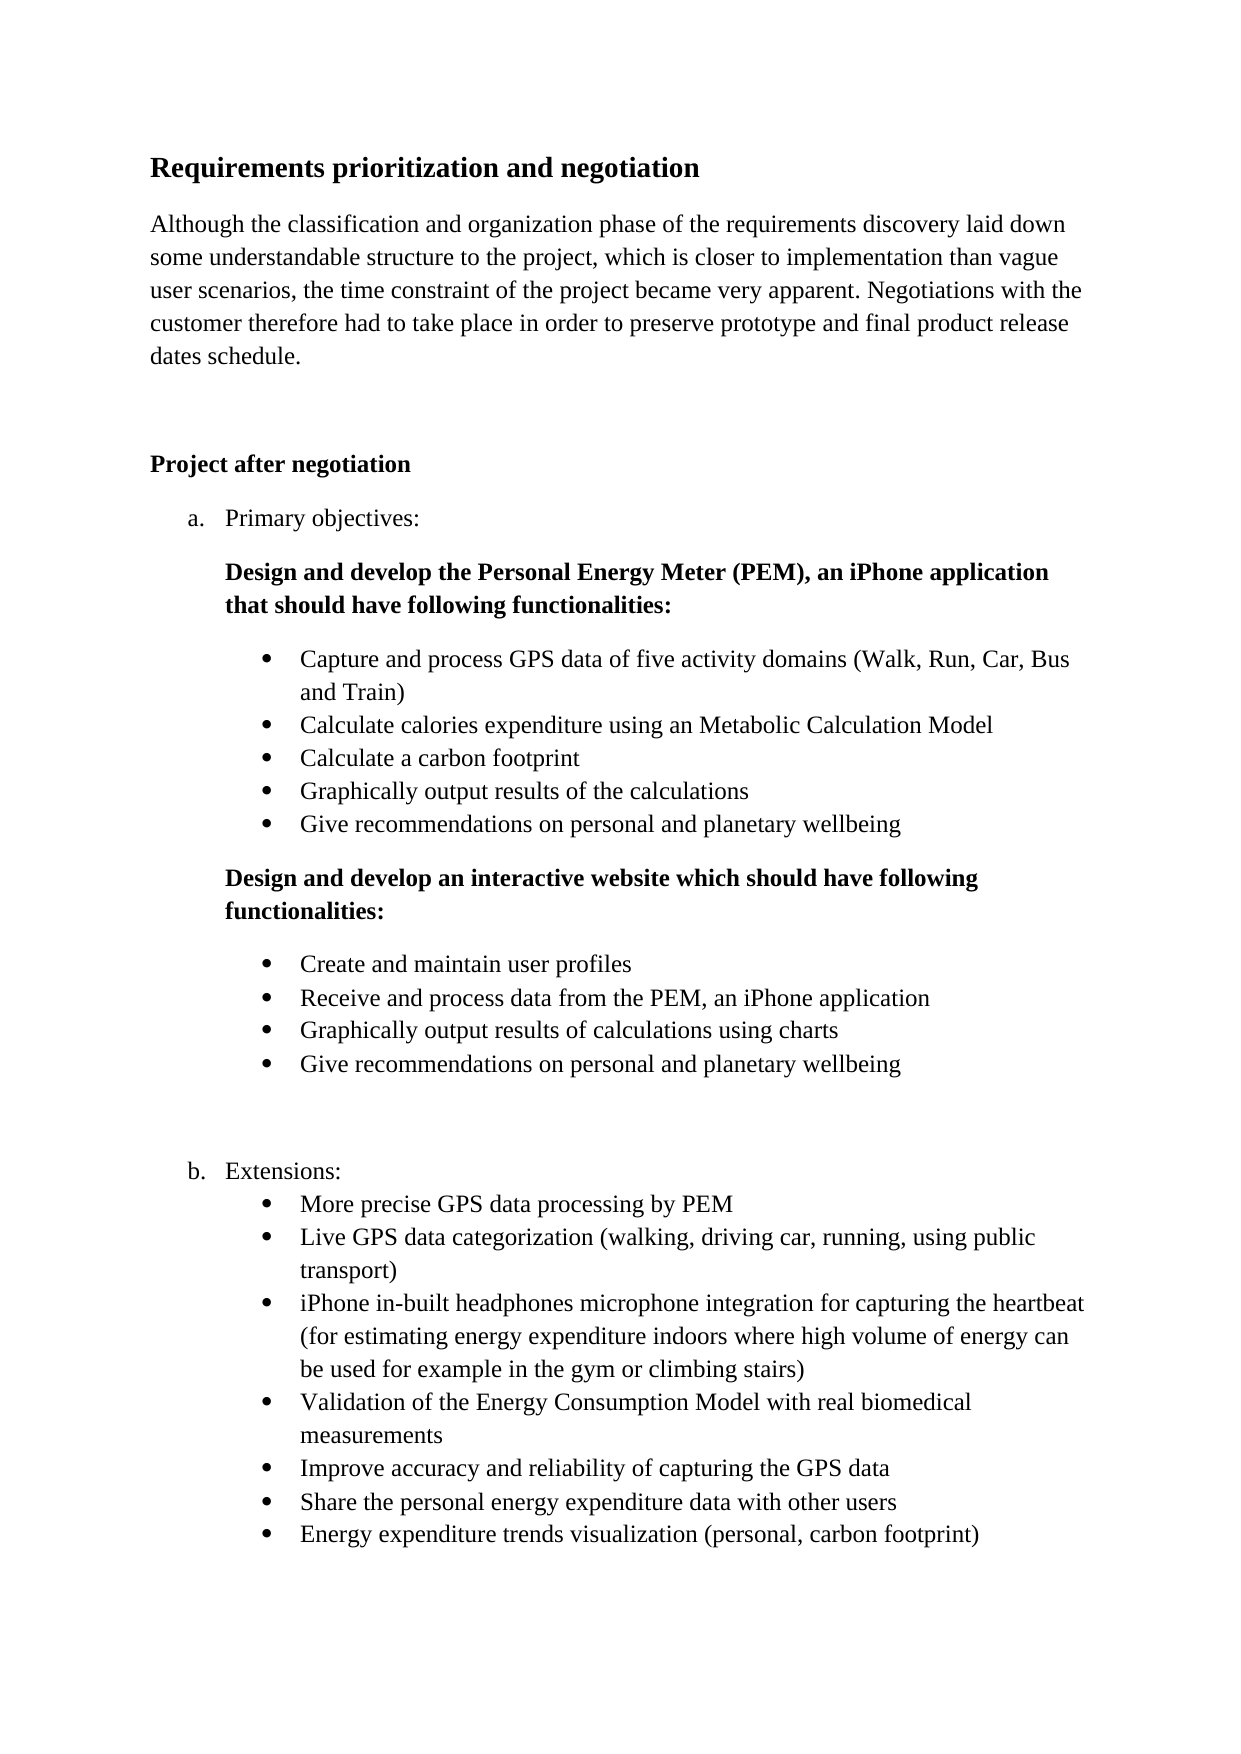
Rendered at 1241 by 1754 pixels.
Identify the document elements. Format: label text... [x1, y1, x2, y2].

list Live GPS data categorization (walking, driving car, running, using public transport) [262, 1222, 1090, 1284]
list Improve accuracy and reliability of capturing the GPS data [262, 1453, 1090, 1482]
list Give recommendations on personal and planetary wellbeing [262, 809, 1090, 838]
list Graphically output results of calculations using charts [262, 1016, 1090, 1044]
list Receive and process data from the PEM, an iPhone application [262, 983, 1090, 1011]
list Create and maintain user profiles [262, 949, 1090, 978]
list Primary objectives: [187, 503, 1090, 532]
text Requirements prioritization and negotiation [150, 150, 1090, 183]
list Graphically output results of the calculations [262, 776, 1090, 804]
list Capture and process GPS data of five activity domains (Walk, Run, Car, Bus and Train) [262, 644, 1090, 706]
list Share the personal energy expenditure data with other users [262, 1487, 1090, 1515]
list More precise GPS data processing by PEM [262, 1189, 1090, 1218]
list Calculate calories expenditure using an Metabolic Calculation Model [262, 710, 1090, 738]
list Energy expenditure trends visualization (personal, carbon footprint) [262, 1519, 1090, 1548]
text Design and develop the Personal Energy Meter (PEM), an iPhone application that should have following functionalities: [225, 557, 1090, 619]
list Extensions: [187, 1156, 1090, 1185]
list iPhone in-built headphones microphone integration for capturing the heartbeat (for estimating energy expenditure indoors where high volume of energy can be used for example in the gym or climbing stairs) [262, 1288, 1090, 1383]
list Validation of the Energy Consumption Model with real biomedical measurements [262, 1387, 1090, 1449]
text Project after negotiation [150, 449, 1090, 478]
list Give recommendations on personal and planetary wellbeing [262, 1049, 1090, 1077]
text Although the classification and organization phase of the requirements discovery laid down some understandable structure to the project, which is closer to implementation than vague user scenarios, the time constraint of the project became very apparent. Negotiations with the customer therefore had to take place in order to preserve prototype and final product release dates schedule. [150, 209, 1090, 370]
text Design and develop an interactive website which should have following functionalities: [225, 863, 1090, 924]
list Calculate a carbon footprint [262, 743, 1090, 772]
